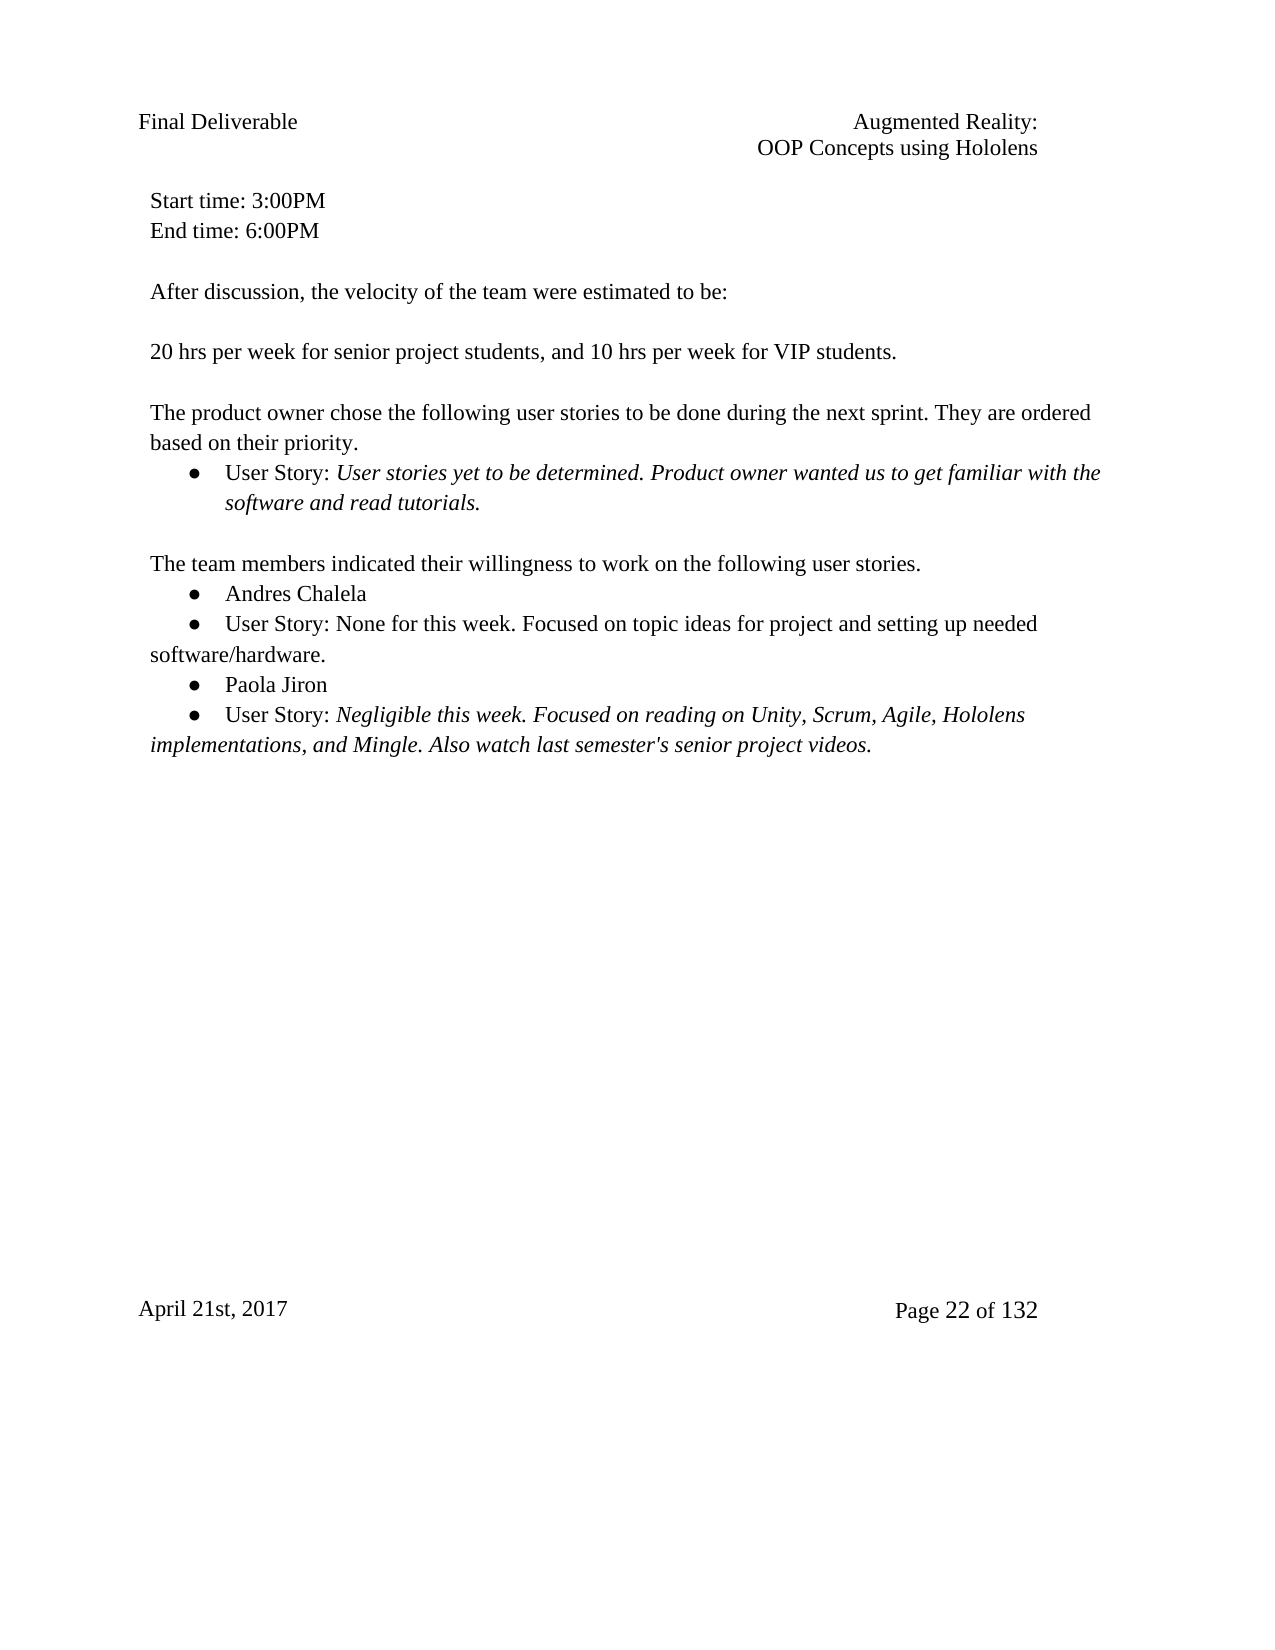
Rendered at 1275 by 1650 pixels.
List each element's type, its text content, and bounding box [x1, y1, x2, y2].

list User Story: User stories yet to be determined. Product owner wanted us to get familiar with the software and read tutorials. [187, 459, 1125, 516]
text Start time: 3:00PM [150, 187, 1125, 213]
list User Story: None for this week. Focused on topic ideas for project and setting up needed software/hardware. [150, 610, 1125, 667]
text The product owner chose the following user stories to be done during the next sprint. They are ordered based on their priority. [150, 398, 1125, 455]
text The team members indicated their willingness to work on the following user stories. [150, 550, 1125, 576]
text After discussion, the velocity of the team were estimated to be: [150, 278, 1125, 304]
list Andres Chalela [187, 580, 1125, 606]
list User Story: Negligible this week. Focused on reading on Unity, Scrum, Agile, Hololens implementations, and Mingle. Also watch last semester's senior project videos. [150, 701, 1125, 758]
text 20 hrs per week for senior project students, and 10 hrs per week for VIP students. [150, 338, 1125, 364]
text End time: 6:00PM [150, 217, 1125, 244]
list Paola Jiron [150, 671, 1125, 697]
